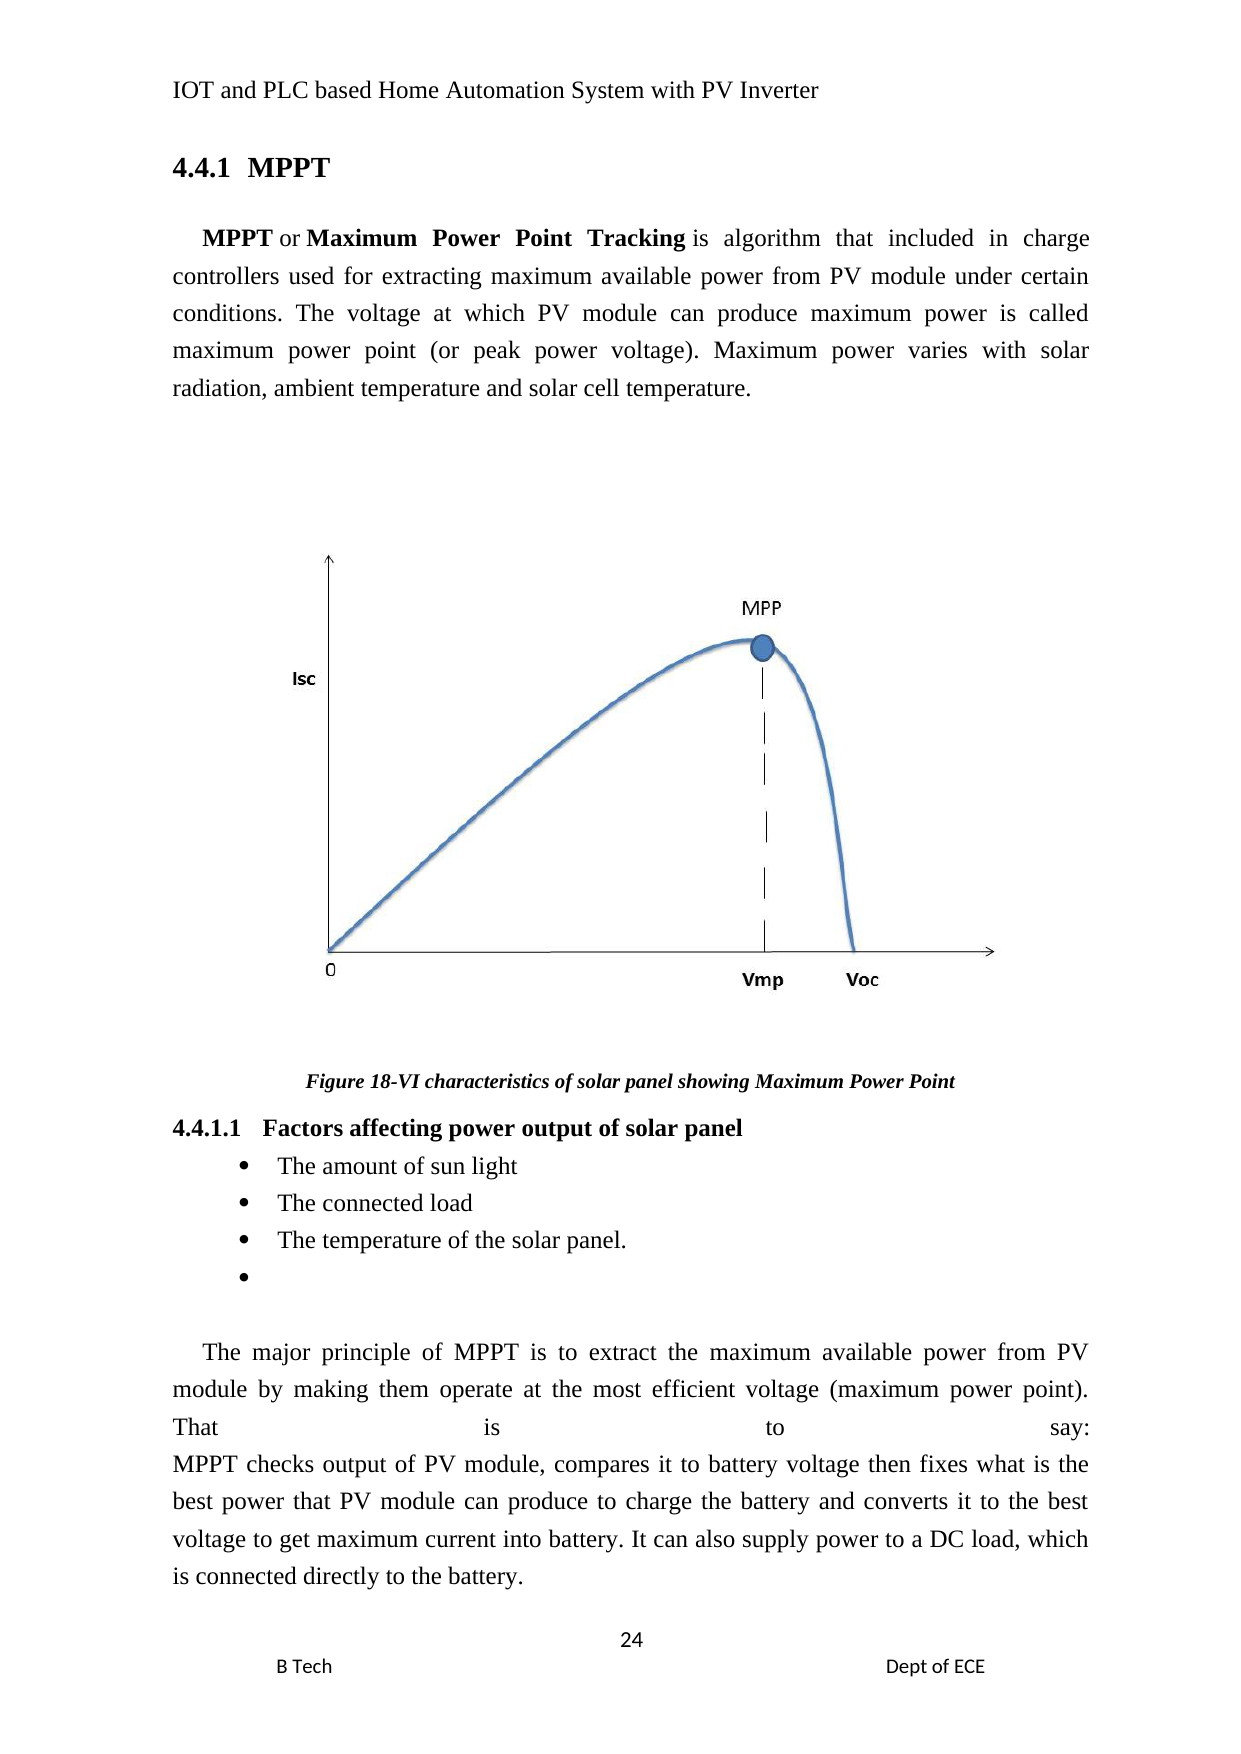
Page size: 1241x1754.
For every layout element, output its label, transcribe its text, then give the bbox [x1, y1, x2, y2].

subtitle Factors affecting power output of solar panel [172, 1113, 1090, 1142]
text The major principle of MPPT is to extract the maximum available power from PV module by making them operate at the most efficient voltage (maximum power point). That is to say: MPPT checks output of PV module, compares it to battery voltage then fixes what is the best power that PV module can produce to charge the battery and converts it to the best voltage to get maximum current into battery. It can also supply power to a DC load, which is connected directly to the battery. [172, 1422, 1090, 1492]
text MPPT or Maximum Power Point Tracking is algorithm that included in charge controllers used for extracting maximum available power from PV module under certain conditions. The voltage at which PV module can produce maximum power is called maximum power point (or peak power voltage). Maximum power varies with solar radiation, ambient temperature and solar cell temperature. [172, 223, 1090, 401]
text The major principle of MPPT is to extract the maximum available power from PV module by making them operate at the most efficient voltage (maximum power point). That is to say: MPPT checks output of PV module, compares it to battery voltage then fixes what is the best power that PV module can produce to charge the battery and converts it to the best voltage to get maximum current into battery. It can also supply power to a DC load, which is connected directly to the battery. [172, 1337, 1090, 1419]
picture [212, 410, 1080, 1060]
list The temperature of the solar panel. [239, 1225, 1090, 1254]
text Figure 18-VI characteristics of solar panel showing Maximum Power Point [172, 1068, 1090, 1093]
list The connected load [239, 1188, 1090, 1217]
subtitle MPPT [172, 150, 1090, 183]
list The amount of sun light [239, 1151, 1090, 1179]
text The major principle of MPPT is to extract the maximum available power from PV module by making them operate at the most efficient voltage (maximum power point). That is to say: MPPT checks output of PV module, compares it to battery voltage then fixes what is the best power that PV module can produce to charge the battery and converts it to the best voltage to get maximum current into battery. It can also supply power to a DC load, which is connected directly to the battery. [172, 1537, 1090, 1590]
text The major principle of MPPT is to extract the maximum available power from PV module by making them operate at the most efficient voltage (maximum power point). That is to say: MPPT checks output of PV module, compares it to battery voltage then fixes what is the best power that PV module can produce to charge the battery and converts it to the best voltage to get maximum current into battery. It can also supply power to a DC load, which is connected directly to the battery. [172, 1493, 1090, 1536]
